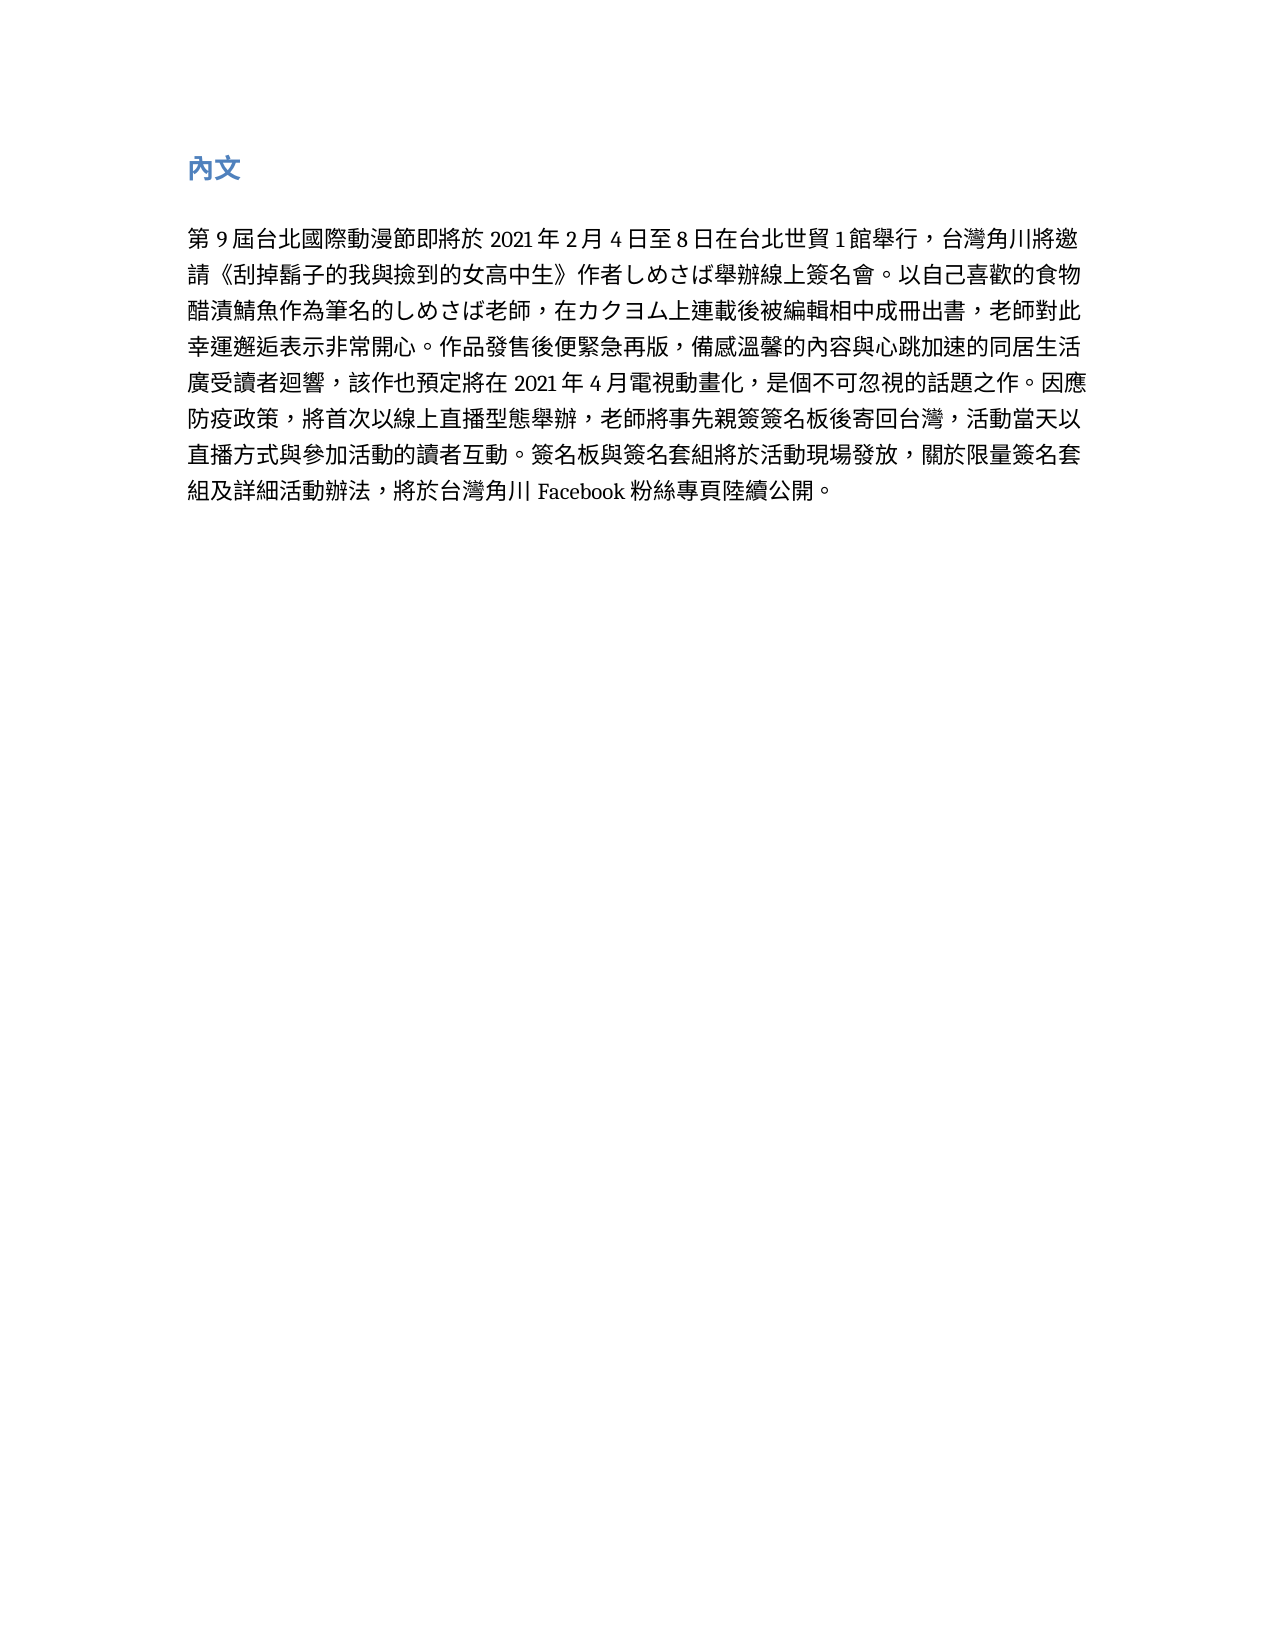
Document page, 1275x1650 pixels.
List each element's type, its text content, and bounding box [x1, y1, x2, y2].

subtitle 內文 [187, 150, 1087, 187]
text 第 9 屆台北國際動漫節即將於 2021 年 2月 4日至8日在台北世貿 1 館舉行，台灣角川將邀請《刮掉鬍子的我與撿到的女高中生》作者しめさば舉辦線上簽名會。以自己喜歡的食物醋漬鯖魚作為筆名的しめさば老師，在カクヨム上連載後被編輯相中成冊出書，老師對此幸運邂逅表示非常開心。作品發售後便緊急再版，備感溫馨的內容與心跳加速的同居生活廣受讀者迴響，該作也預定將在 2021 年 4 月電視動畫化，是個不可忽視的話題之作。因應防疫政策，將首次以線上直播型態舉辦，老師將事先親簽簽名板後寄回台灣，活動當天以直播方式與參加活動的讀者互動。簽名板與簽名套組將於活動現場發放，關於限量簽名套組及詳細活動辦法，將於台灣角川 Facebook 粉絲專頁陸續公開。 [187, 192, 1087, 506]
